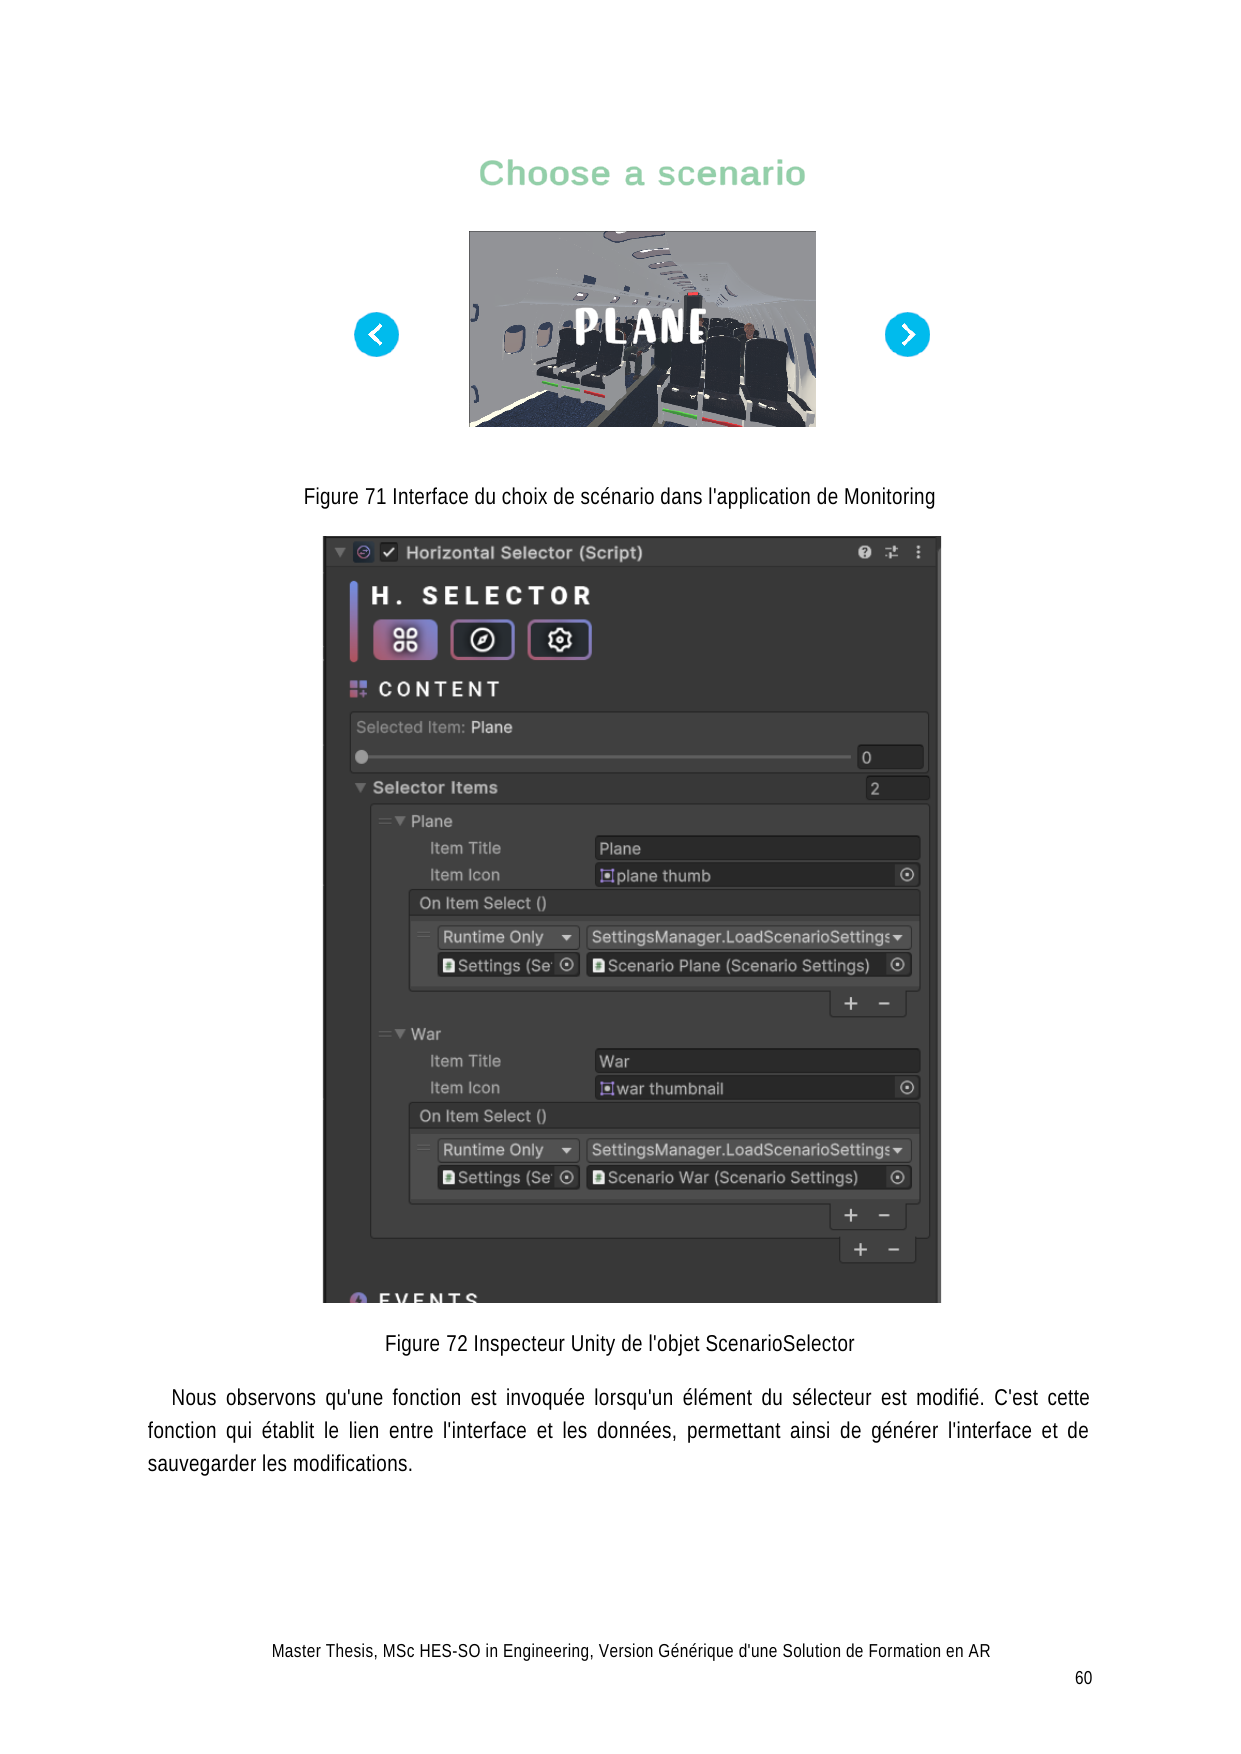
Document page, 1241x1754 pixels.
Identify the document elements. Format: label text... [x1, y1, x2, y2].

text Figure 72 Inspecteur Unity de l'objet ScenarioSelector [148, 1330, 1092, 1356]
text Nous observons qu'une fonction est invoquée lorsqu'un élément du sélecteur est modifié. C'est cette fonction qui établit le lien entre l'interface et les données, permettant ainsi de générer l'interface et de sauvegarder les modifications. [148, 1384, 1092, 1476]
picture [322, 536, 942, 1303]
picture [278, 147, 986, 456]
text Figure 71 Interface du choix de scénario dans l'application de Monitoring [148, 483, 1092, 509]
